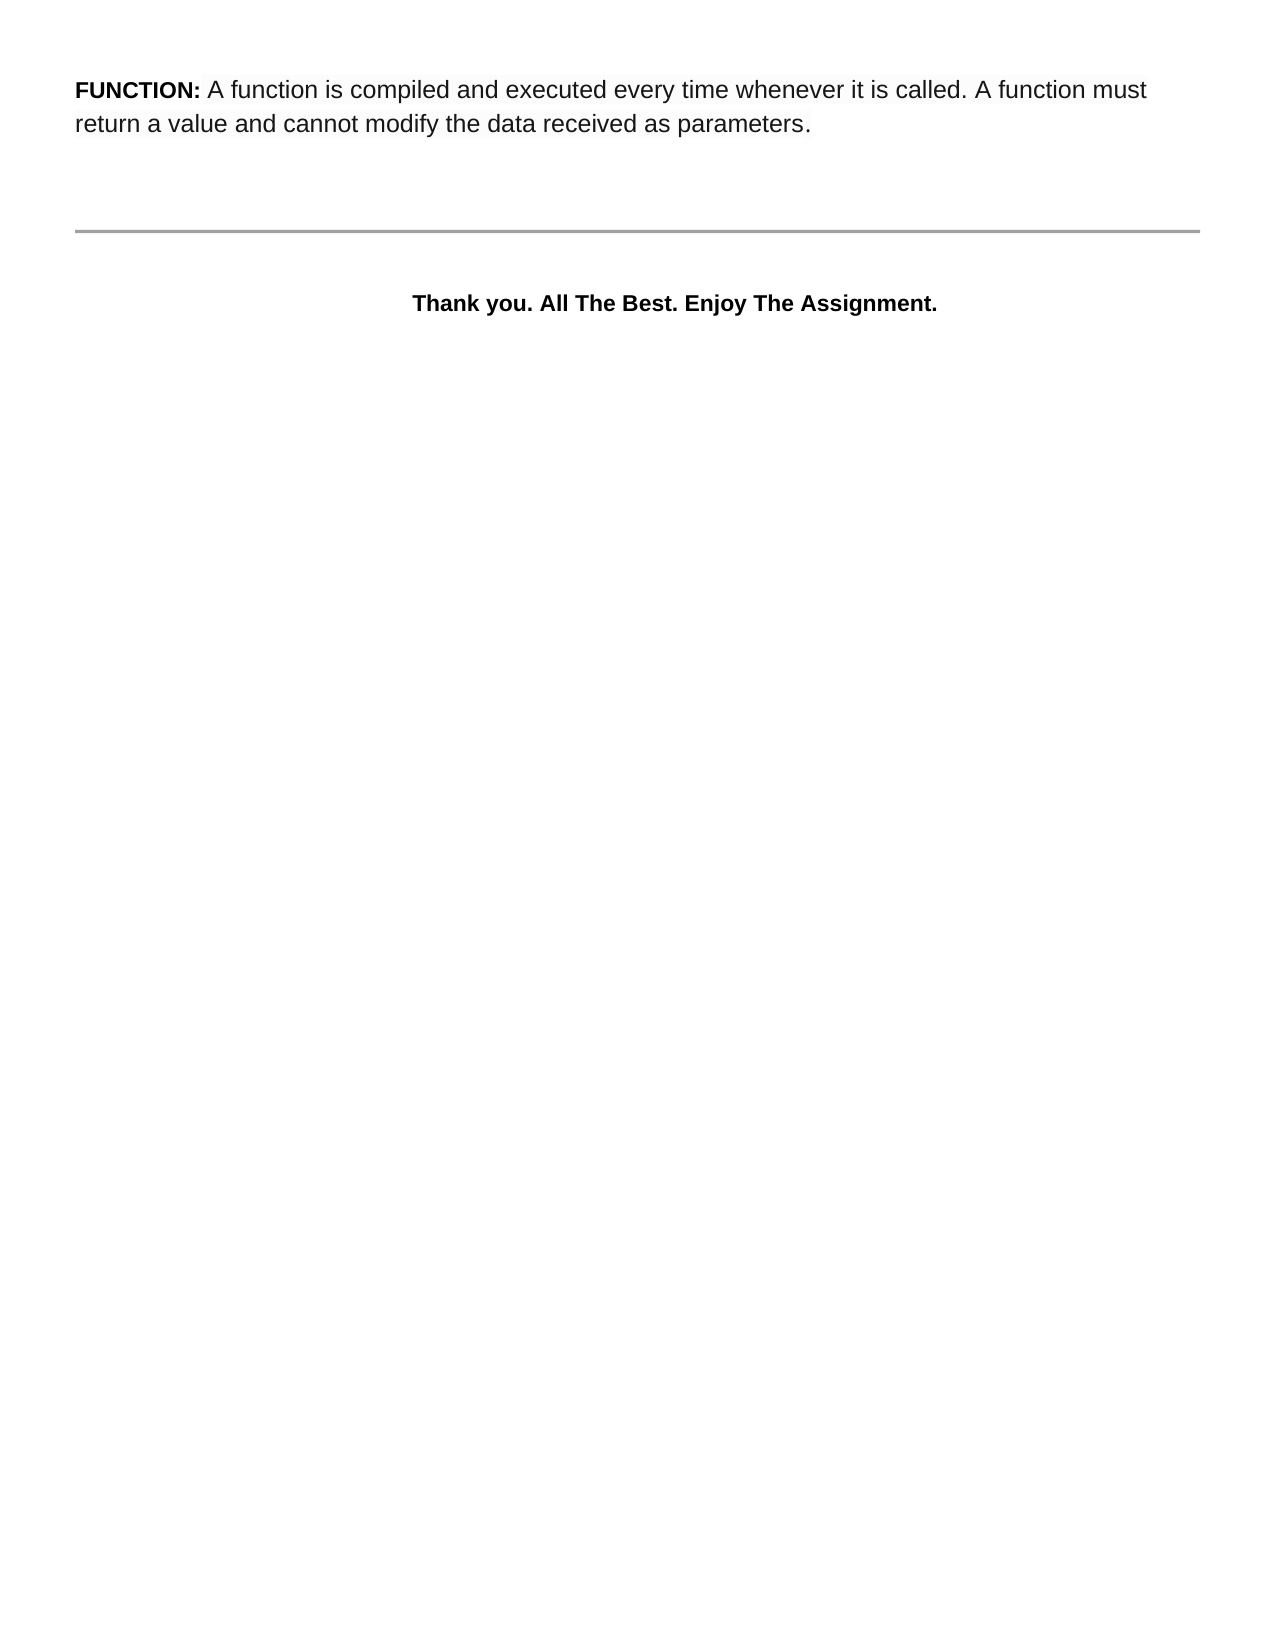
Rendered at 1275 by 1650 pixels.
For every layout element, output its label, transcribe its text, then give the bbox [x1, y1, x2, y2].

text FUNCTION: A function is compiled and executed every time whenever it is called. A function must return a value and cannot modify the data received as parameters. [75, 75, 1200, 140]
text Thank you. All The Best. Enjoy The Assignment. [150, 290, 1200, 317]
